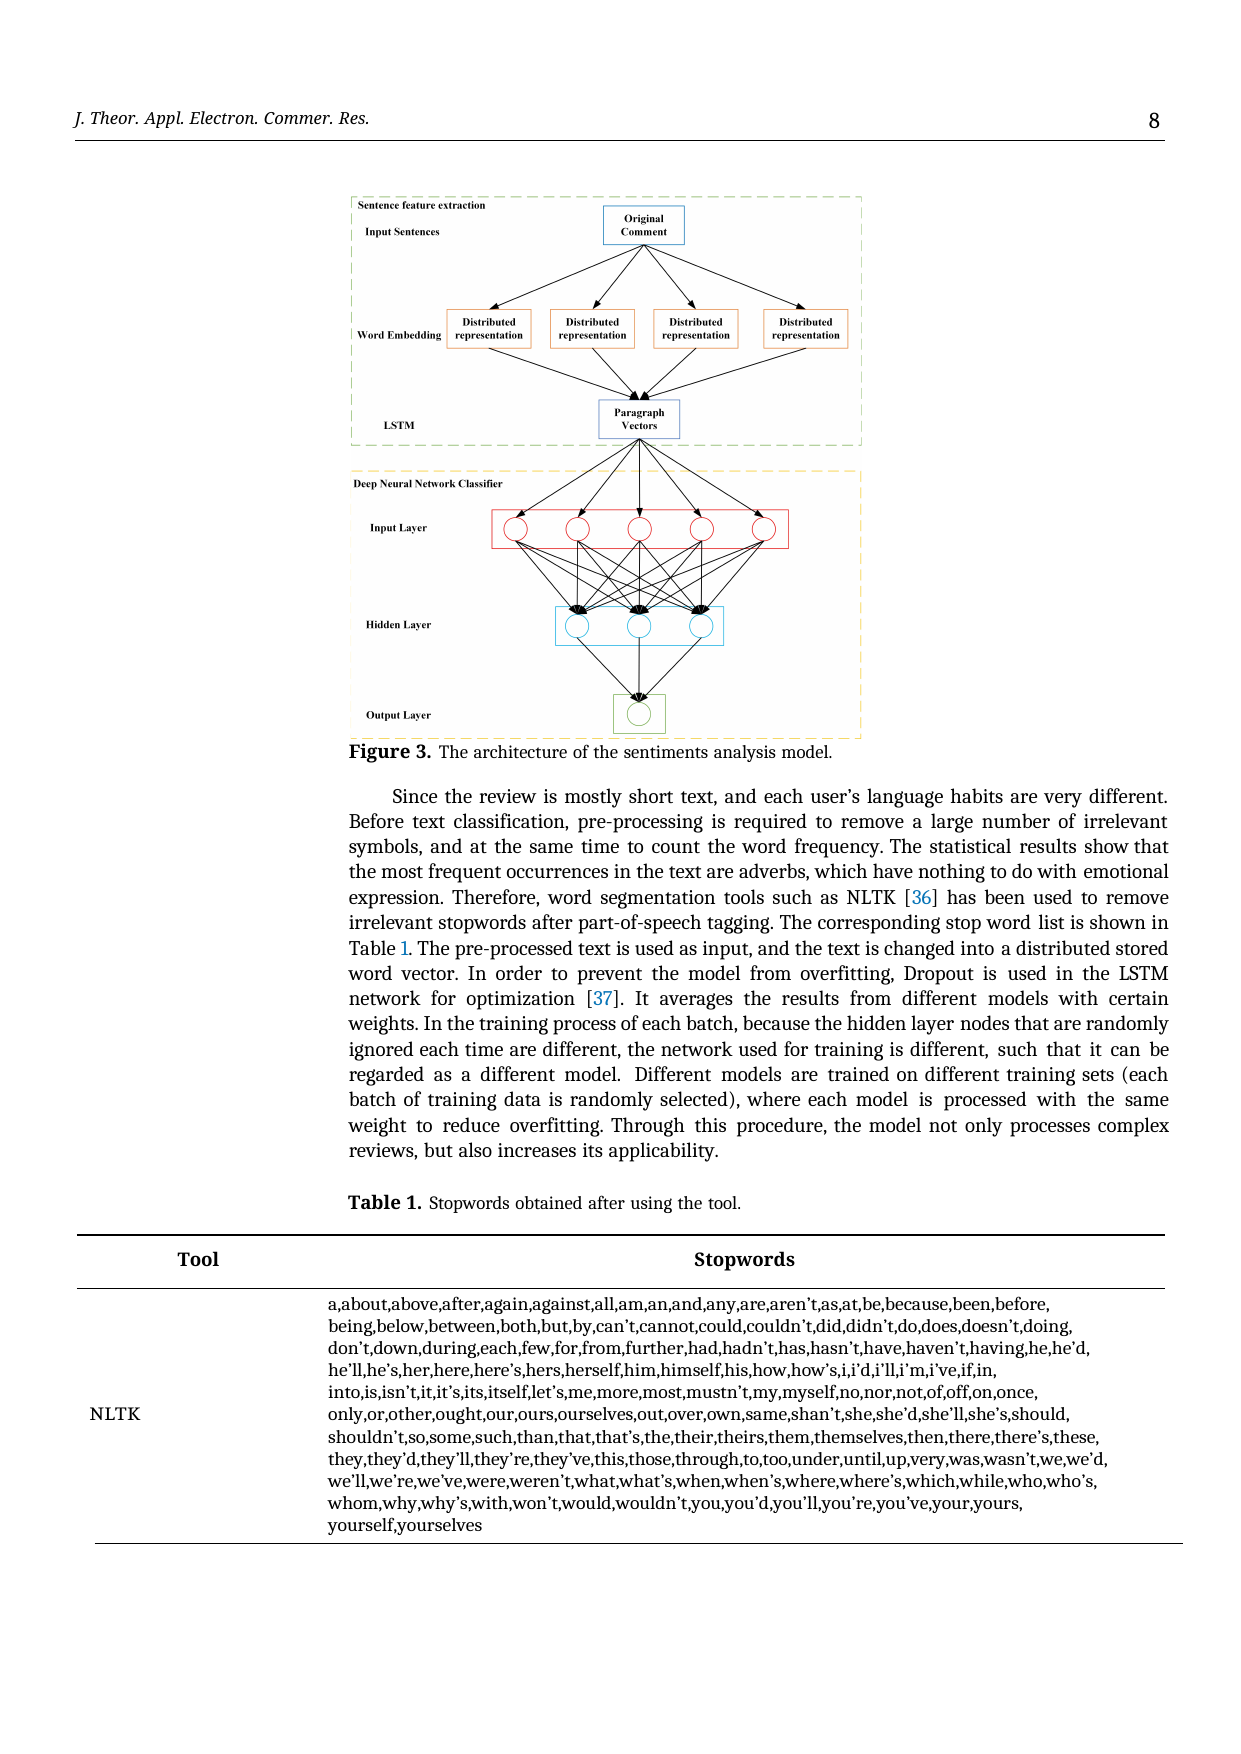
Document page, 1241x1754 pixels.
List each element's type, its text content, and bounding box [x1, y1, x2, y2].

text Since the review is mostly short text, and each user’s language habits are very different. Before text classification, pre-processing is required to remove a large number of irrelevant symbols, and at the same time to count the word frequency. The statistical results show that the most frequent occurrences in the text are adverbs, which have nothing to do with emotional expression. Therefore, word segmentation tools such as NLTK [36] has been used to remove irrelevant stopwords after part-of-speech tagging. The corresponding stop word list is shown in Table 1. The pre-processed text is used as input, and the text is changed into a distributed stored word vector. In order to prevent the model from overfitting, Dropout is used in the LSTM network for optimization [37]. It averages the results from different models with certain weights. In the training process of each batch, because the hidden layer nodes that are randomly ignored each time are different, the network used for training is different, such that it can be regarded as a different model. Different models are trained on different training sets (each batch of training data is randomly selected), where each model is processed with the same weight to reduce overfitting. Through this procedure, the model not only processes complex reviews, but also increases its applicability. [348, 784, 1169, 1163]
text Tool Stopwords [177, 1246, 1180, 1272]
text a,about,above,after,again,against,all,am,an,and,any,are,aren’t,as,at,be,because,been,before, being,below,between,both,but,by,can’t,cannot,could,couldn’t,did,didn’t,do,does,doesn’t,doing, don’t,down,during,each,few,for,from,further,had,hadn’t,has,hasn’t,have,haven’t,having,he,he’d, he’ll,he’s,her,here,here’s,hers,herself,him,himself,his,how,how’s,i,i’d,i’ll,i’m,i’ve,if,in, into,is,isn’t,it,it’s,its,itself,let’s,me,more,most,mustn’t,my,myself,no,nor,not,of,off,on,once, only,or,other,ought,our,ours,ourselves,out,over,own,same,shan’t,she,she’d,she’ll,she’s,should, shouldn’t,so,some,such,than,that,that’s,the,their,theirs,them,themselves,then,there,there’s,these, they,they’d,they’ll,they’re,they’ve,this,those,through,to,too,under,until,up,very,was,wasn’t,we,we’d, we’ll,we’re,we’ve,were,weren’t,what,what’s,when,when’s,where,where’s,which,while,who,who’s, whom,why,why’s,with,won’t,would,wouldn’t,you,you’d,you’ll,you’re,you’ve,your,yours, yourself,yourselves [328, 1293, 1180, 1536]
picture [350, 196, 862, 739]
text NLTK [89, 1404, 144, 1425]
text Figure 3. The architecture of the sentiments analysis model. [348, 739, 1180, 763]
text Table 1. Stopwords obtained after using the tool. [348, 1189, 1180, 1215]
